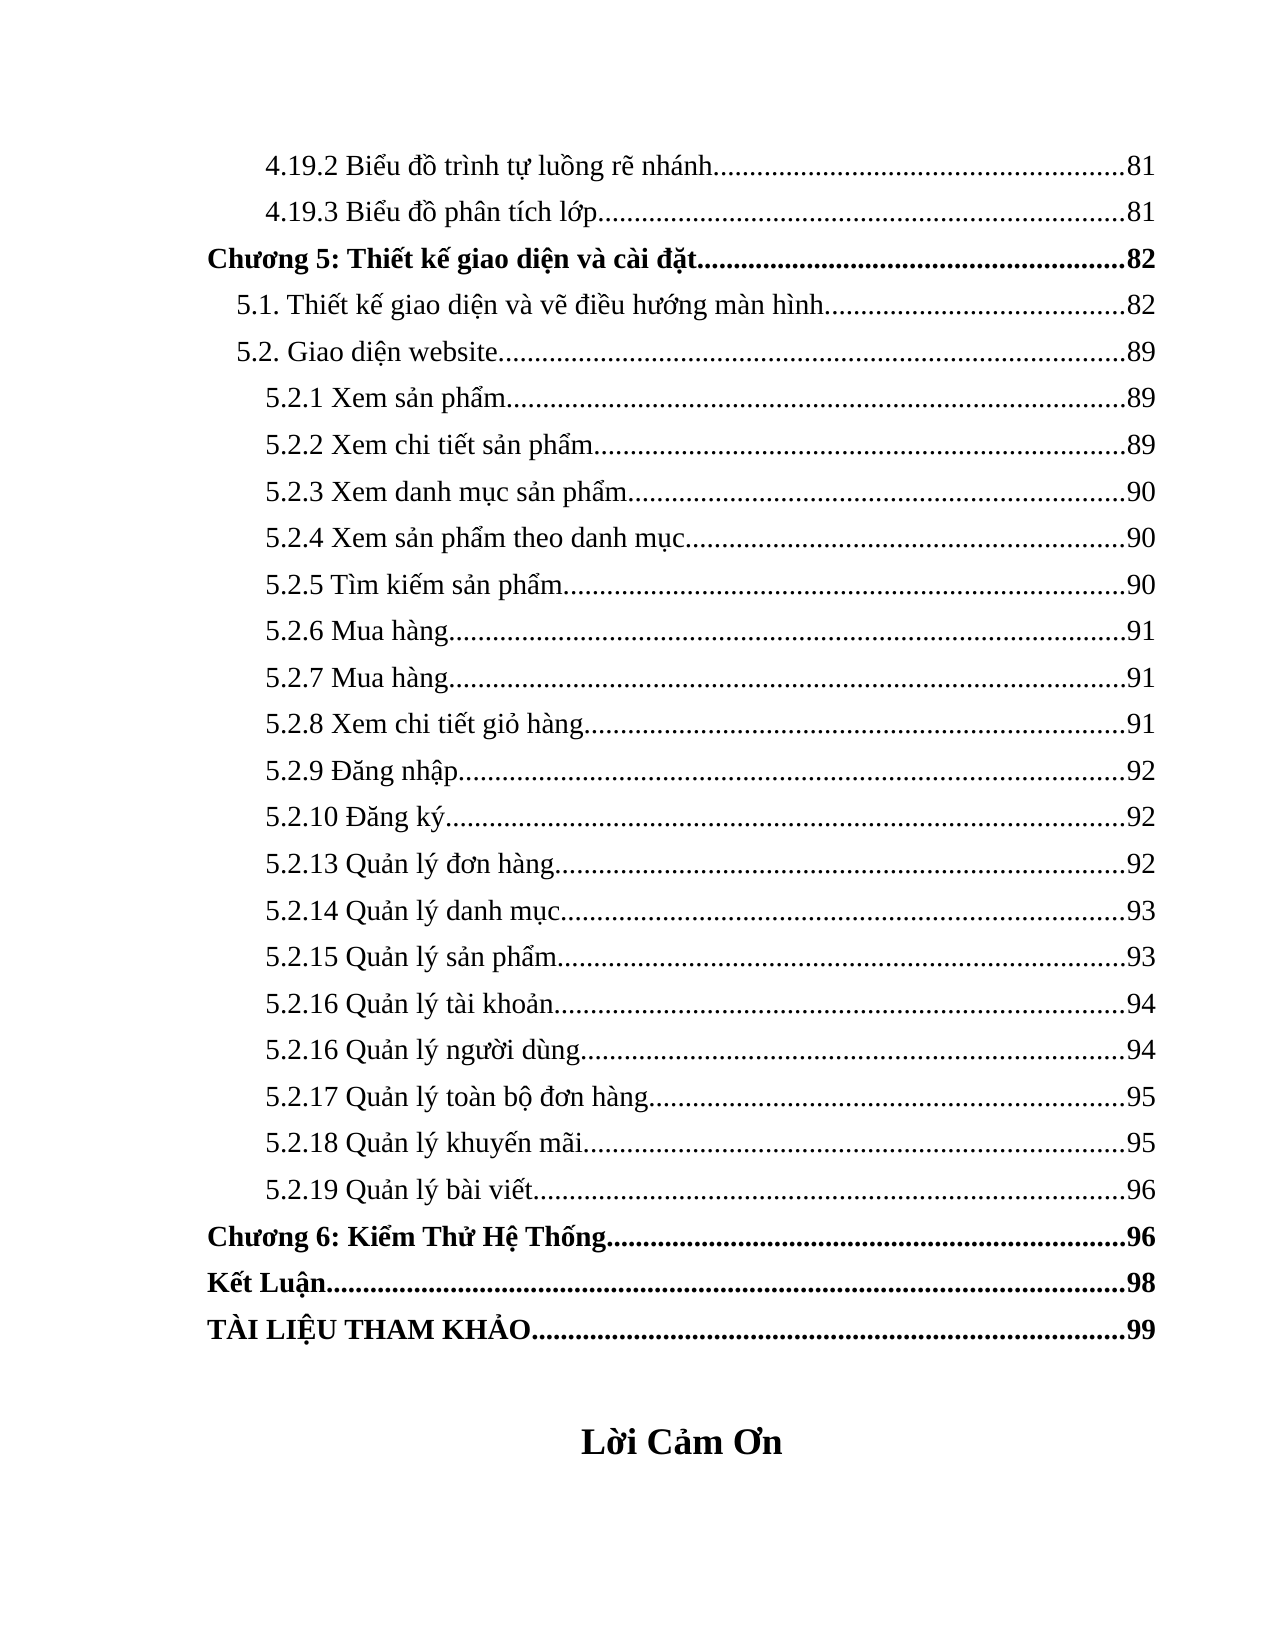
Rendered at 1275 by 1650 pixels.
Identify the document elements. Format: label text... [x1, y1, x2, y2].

subtitle Lời Cảm Ơn [207, 1419, 1157, 1463]
